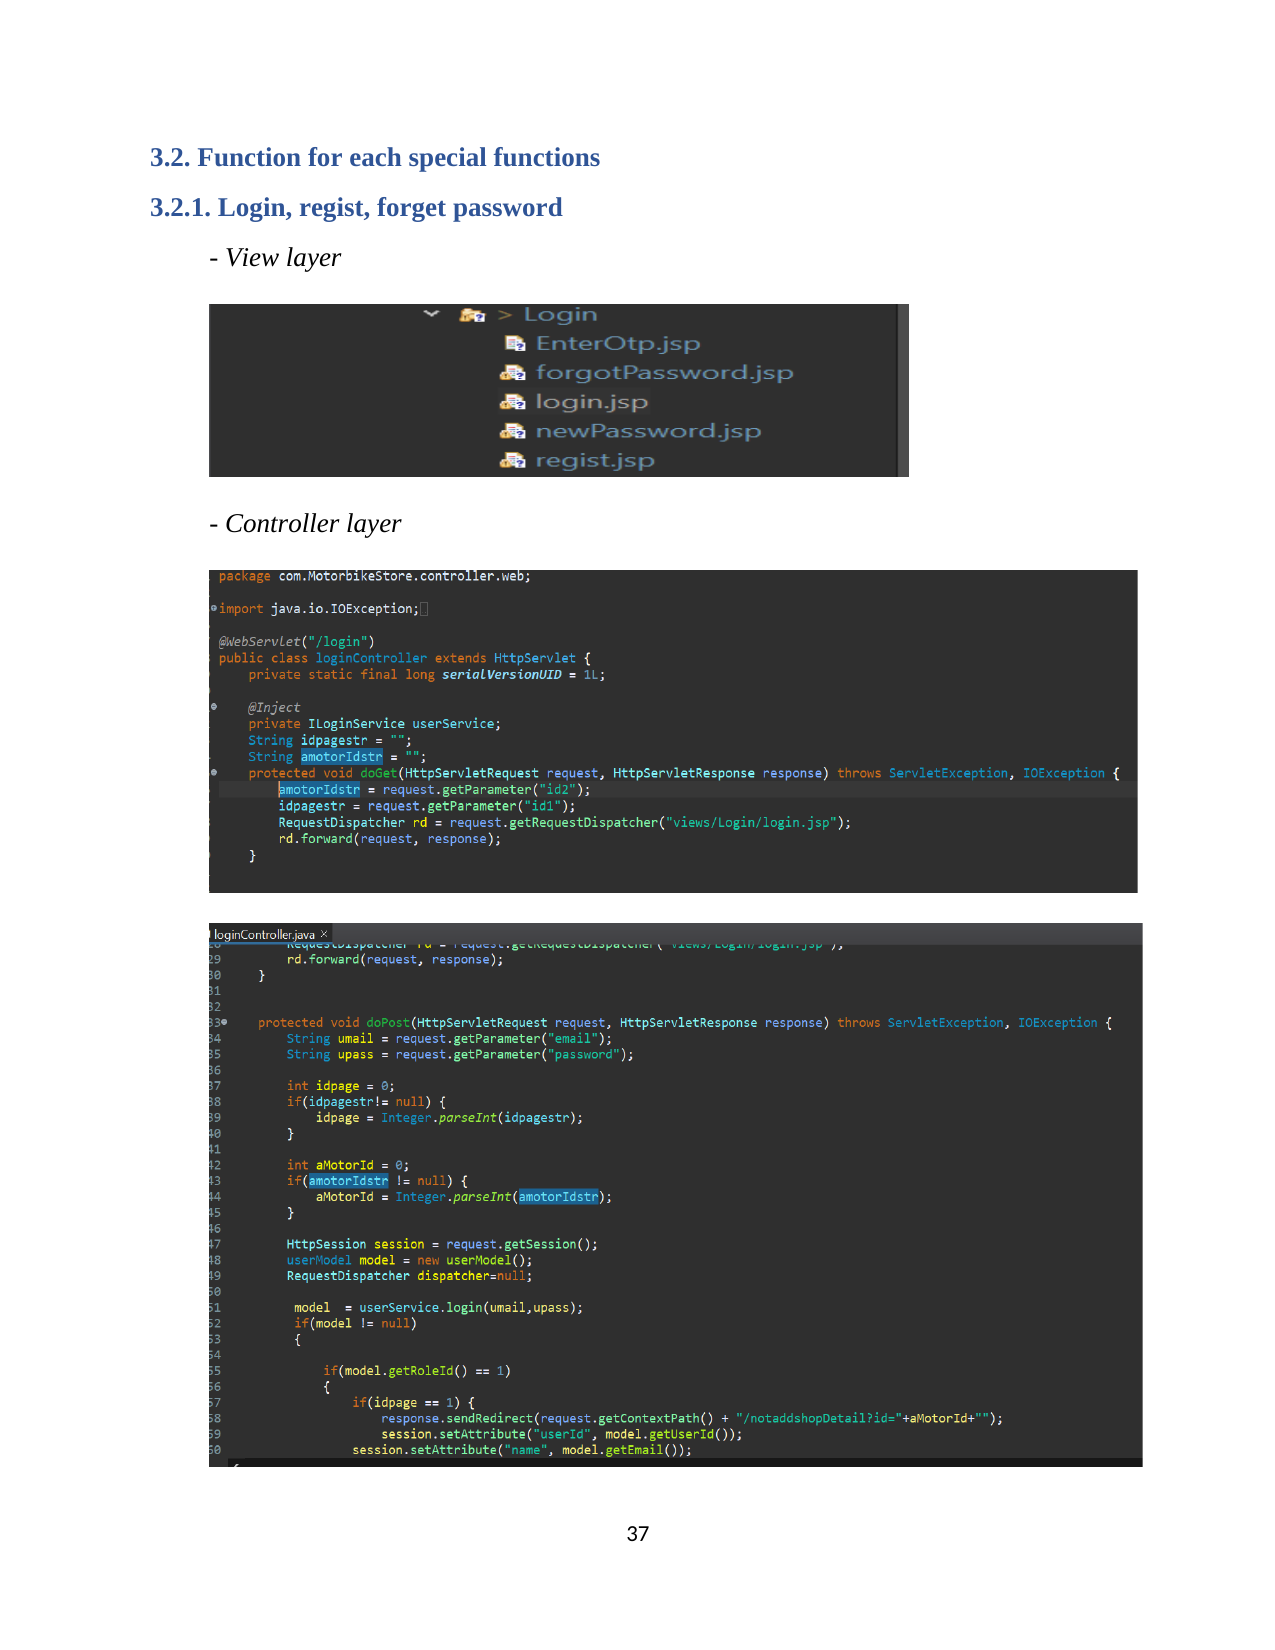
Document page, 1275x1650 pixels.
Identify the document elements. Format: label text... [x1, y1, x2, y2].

picture [209, 570, 1138, 893]
text 3.2.1. Login, regist, forget password [150, 191, 1125, 222]
picture [209, 304, 909, 477]
text - Controller layer [150, 507, 1125, 539]
text 3.2. Function for each special functions [150, 141, 1125, 172]
picture [209, 923, 1143, 1467]
text - View layer [150, 241, 1125, 272]
